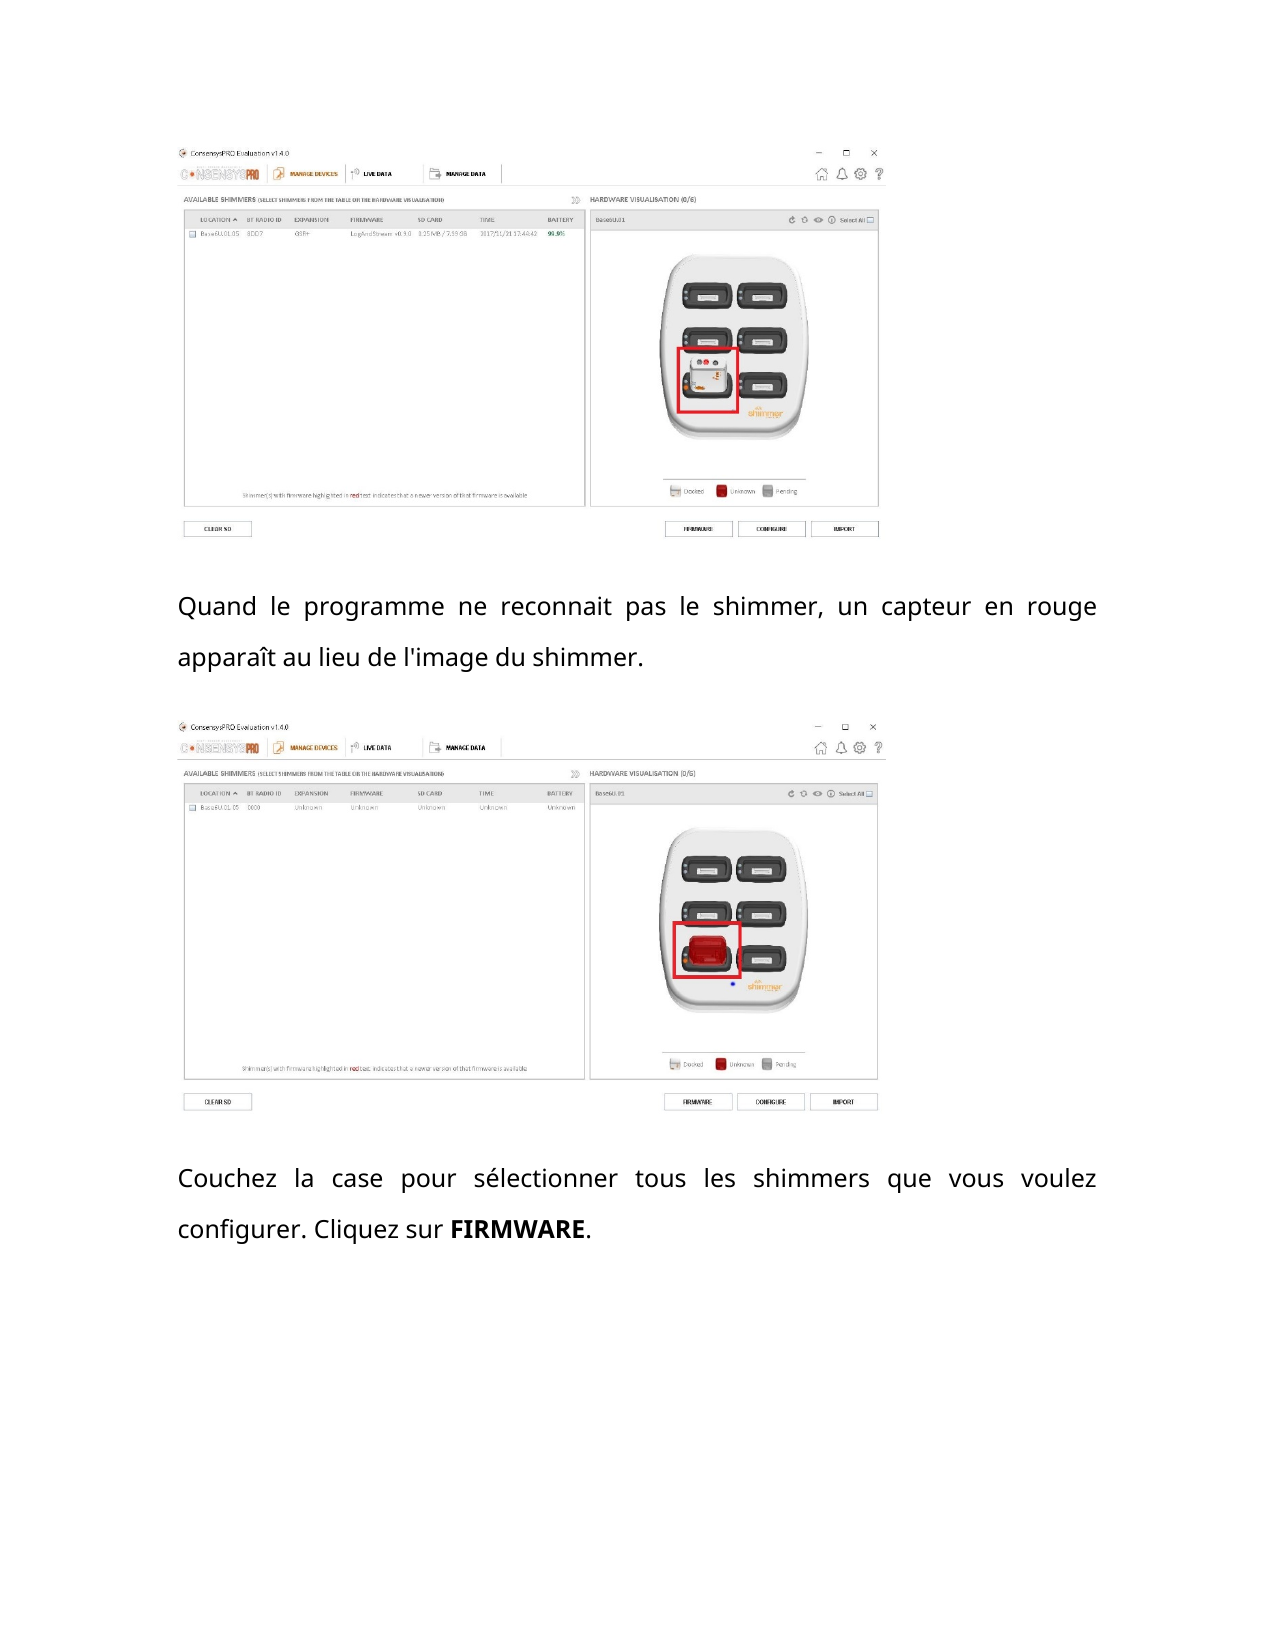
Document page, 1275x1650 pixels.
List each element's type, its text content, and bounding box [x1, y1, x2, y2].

picture [177, 147, 886, 543]
picture [177, 720, 886, 1115]
text Couchez la case pour sélectionner tous les shimmers que vous voulez configurer. Cliquez sur FIRMWARE. [177, 1161, 1098, 1246]
text Quand le programme ne reconnait pas le shimmer, un capteur en rouge apparaît au lieu de l'image du shimmer. [177, 589, 1098, 674]
